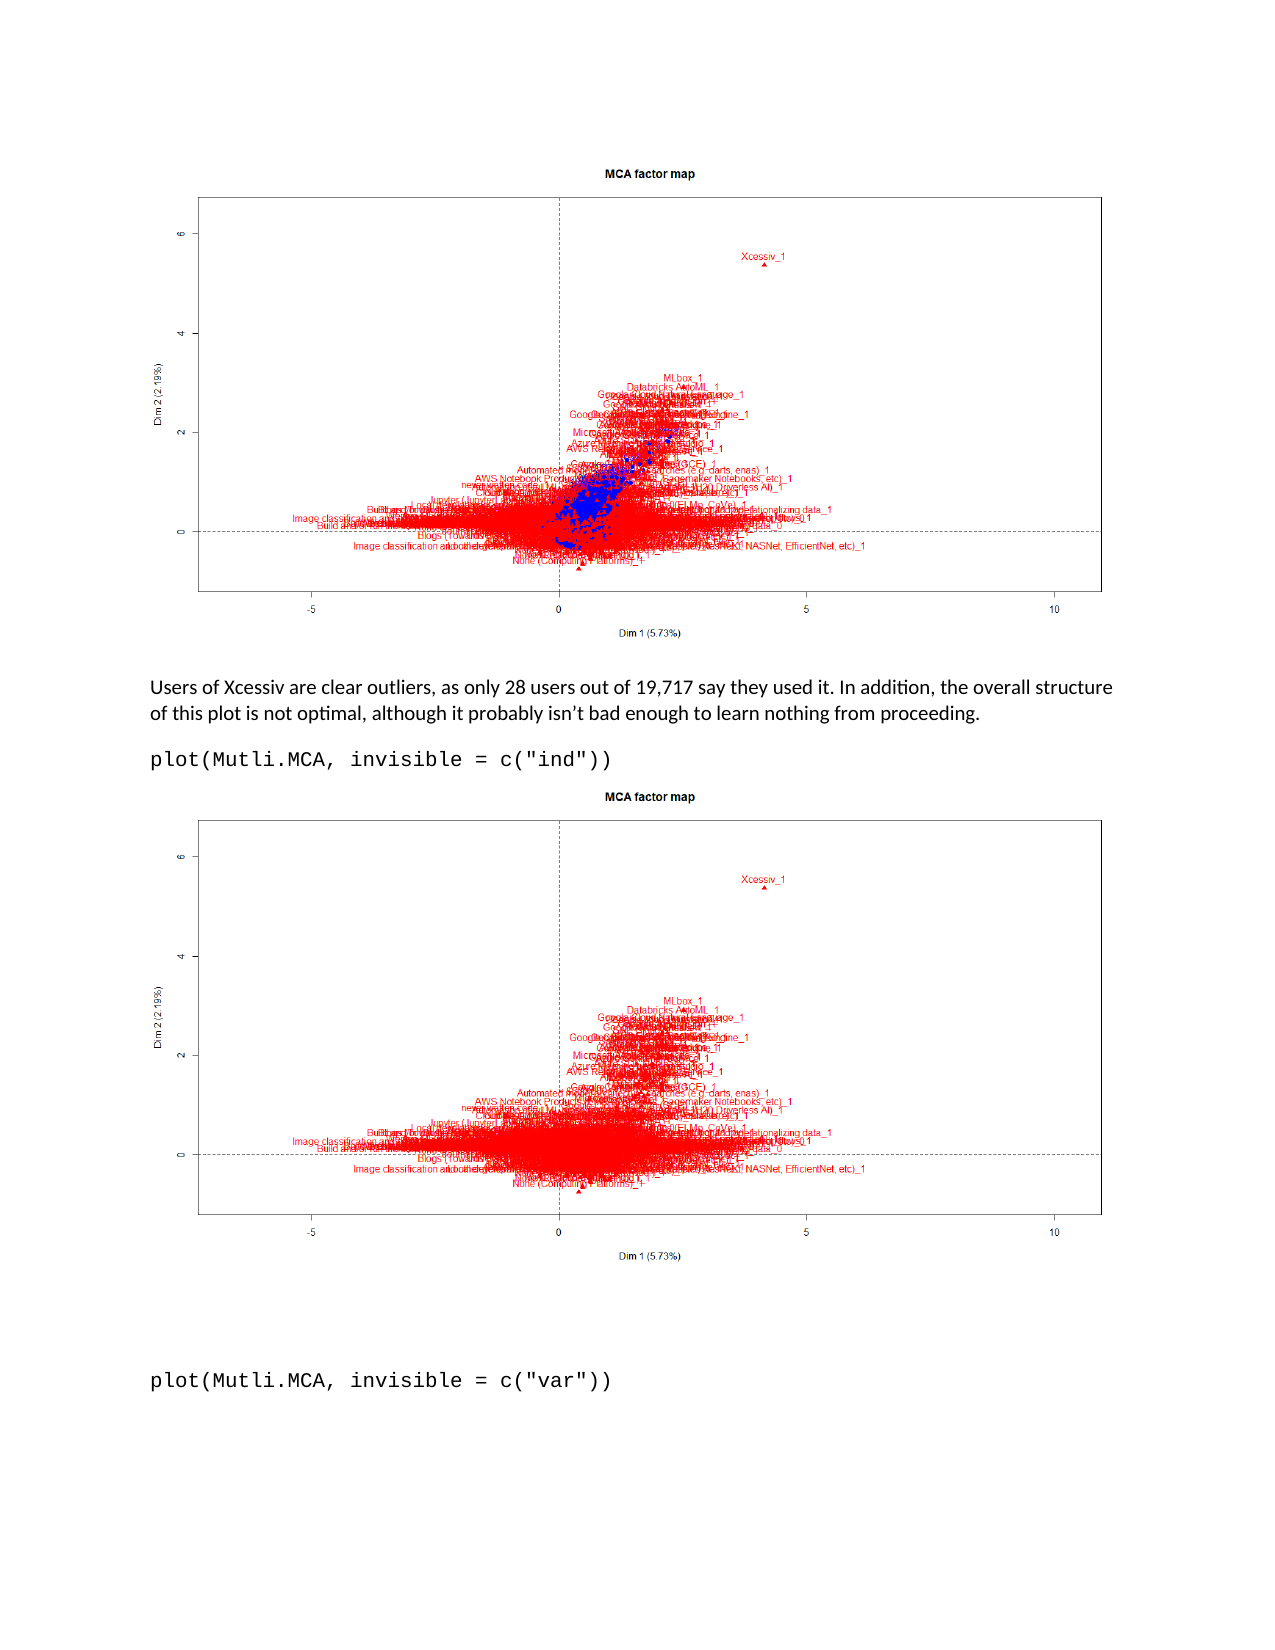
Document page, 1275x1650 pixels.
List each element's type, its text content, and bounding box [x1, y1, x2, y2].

text plot(Mutli.MCA, invisible = c("ind")) [150, 749, 1125, 772]
text plot(Mutli.MCA, invisible = c("var")) [150, 1370, 1125, 1394]
text Users of Xcessiv are clear outliers, as only 28 users out of 19,717 say they used it. In addition, the overall structure of this plot is not optimal, although it probably isn’t bad enough to learn nothing from proceeding. [150, 674, 1125, 725]
picture [150, 150, 1125, 651]
picture [150, 772, 1125, 1274]
